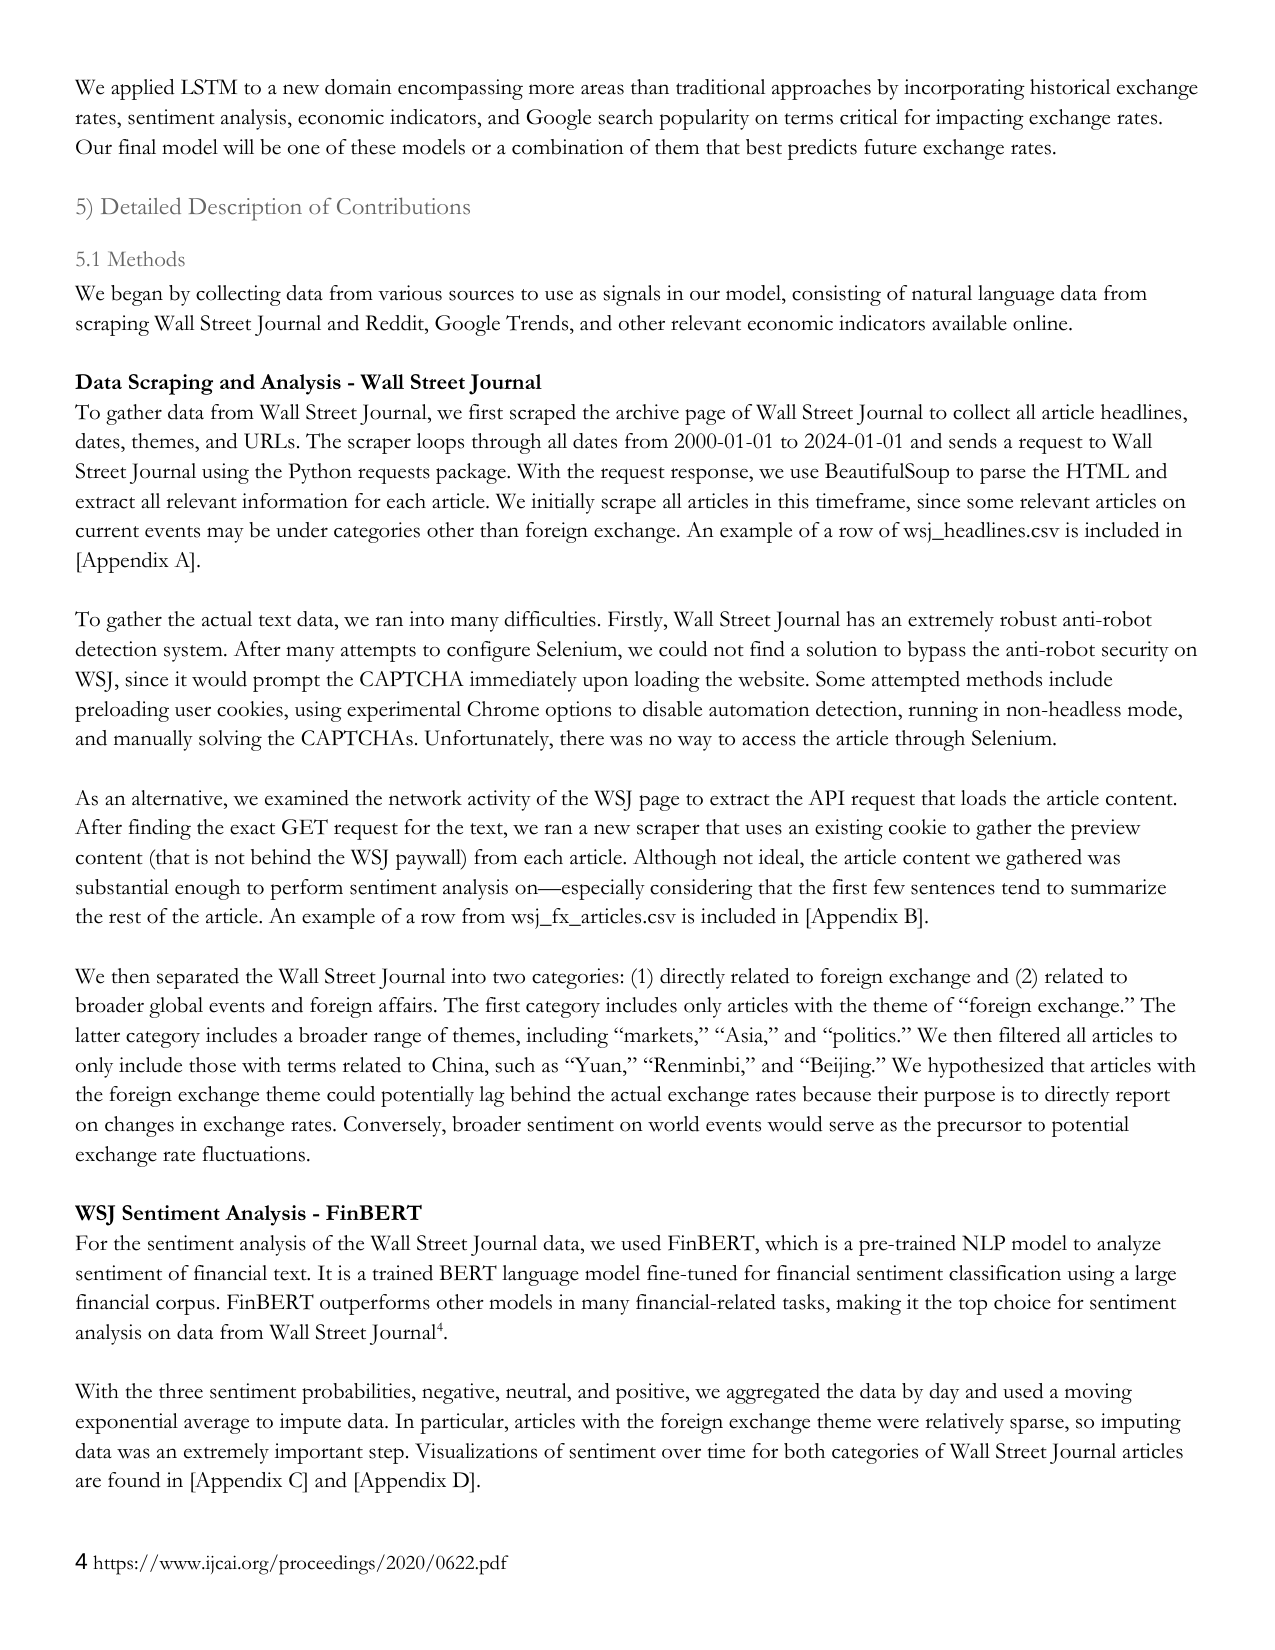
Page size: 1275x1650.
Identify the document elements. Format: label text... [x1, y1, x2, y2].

text WSJ Sentiment Analysis - FinBERT [75, 1201, 1200, 1227]
text We applied LSTM to a new domain encompassing more areas than traditional approaches by incorporating historical exchange rates, sentiment analysis, economic indicators, and Google search popularity on terms critical for impacting exchange rates. Our final model will be one of these models or a combination of them that best predicts future exchange rates. [75, 75, 1200, 160]
subtitle 5.1 Methods [75, 246, 1200, 272]
text With the three sentiment probabilities, negative, neutral, and positive, we aggregated the data by day and used a moving exponential average to impute data. In particular, articles with the foreign exchange theme were relatively sparse, so imputing data was an extremely important step. Visualizations of sentiment over time for both categories of Wall Street Journal articles are found in [Appendix C] and [Appendix D]. [75, 1379, 1200, 1524]
text We began by collecting data from various sources to use as signals in our model, consisting of natural language data from scraping Wall Street Journal and Reddit, Google Trends, and other relevant economic indicators available online. [75, 281, 1200, 336]
subtitle 5) Detailed Description of Contributions [75, 193, 1200, 221]
text Data Scraping and Analysis - Wall Street Journal [75, 369, 1200, 395]
text We then separated the Wall Street Journal into two categories: (1) directly related to foreign exchange and (2) related to broader global events and foreign affairs. The first category includes only articles with the theme of “foreign exchange.” The latter category includes a broader range of themes, including “markets,” “Asia,” and “politics.” We then filtered all articles to only include those with terms related to China, such as “Yuan,” “Renminbi,” and “Beijing.” We hypothesized that articles with the foreign exchange theme could potentially lag behind the actual exchange rates because their purpose is to directly report on changes in exchange rates. Conversely, broader sentiment on world events would serve as the precursor to potential exchange rate fluctuations. [75, 963, 1200, 1167]
text To gather the actual text data, we ran into many difficulties. Firstly, Wall Street Journal has an extremely robust anti-robot detection system. After many attempts to configure Selenium, we could not find a solution to bypass the anti-robot security on WSJ, since it would prompt the CAPTCHA immediately upon loading the website. Some attempted methods include preloading user cookies, using experimental Chrome options to disable automation detection, running in non-headless mode, and manually solving the CAPTCHAs. Unfortunately, there was no way to access the article through Selenium. [75, 607, 1200, 752]
text To gather data from Wall Street Journal, we first scraped the archive page of Wall Street Journal to collect all article headlines, dates, themes, and URLs. The scraper loops through all dates from 2000-01-01 to 2024-01-01 and sends a request to Wall Street Journal using the Python requests package. With the request response, we use BeautifulSoup to parse the HTML and extract all relevant information for each article. We initially scrape all articles in this timeframe, since some relevant articles on current events may be under categories other than foreign exchange. An example of a row of wsj_headlines.csv is included in [Appendix A]. [75, 399, 1200, 573]
text As an alternative, we examined the network activity of the WSJ page to extract the API request that loads the article content. After finding the exact GET request for the text, we ran a new scraper that uses an existing cookie to gather the preview content (that is not behind the WSJ paywall) from each article. Although not ideal, the article content we gathered was substantial enough to perform sentiment analysis on—especially considering that the first few sentences tend to summarize the rest of the article. An example of a row from wsj_fx_articles.csv is included in [Appendix B]. [75, 785, 1200, 930]
text For the sentiment analysis of the Wall Street Journal data, we used FinBERT, which is a pre-trained NLP model to analyze sentiment of financial text. It is a trained BERT language model fine-tuned for financial sentiment classification using a large financial corpus. FinBERT outperforms other models in many financial-related tasks, making it the top choice for sentiment analysis on data from Wall Street Journal. [75, 1231, 1200, 1345]
